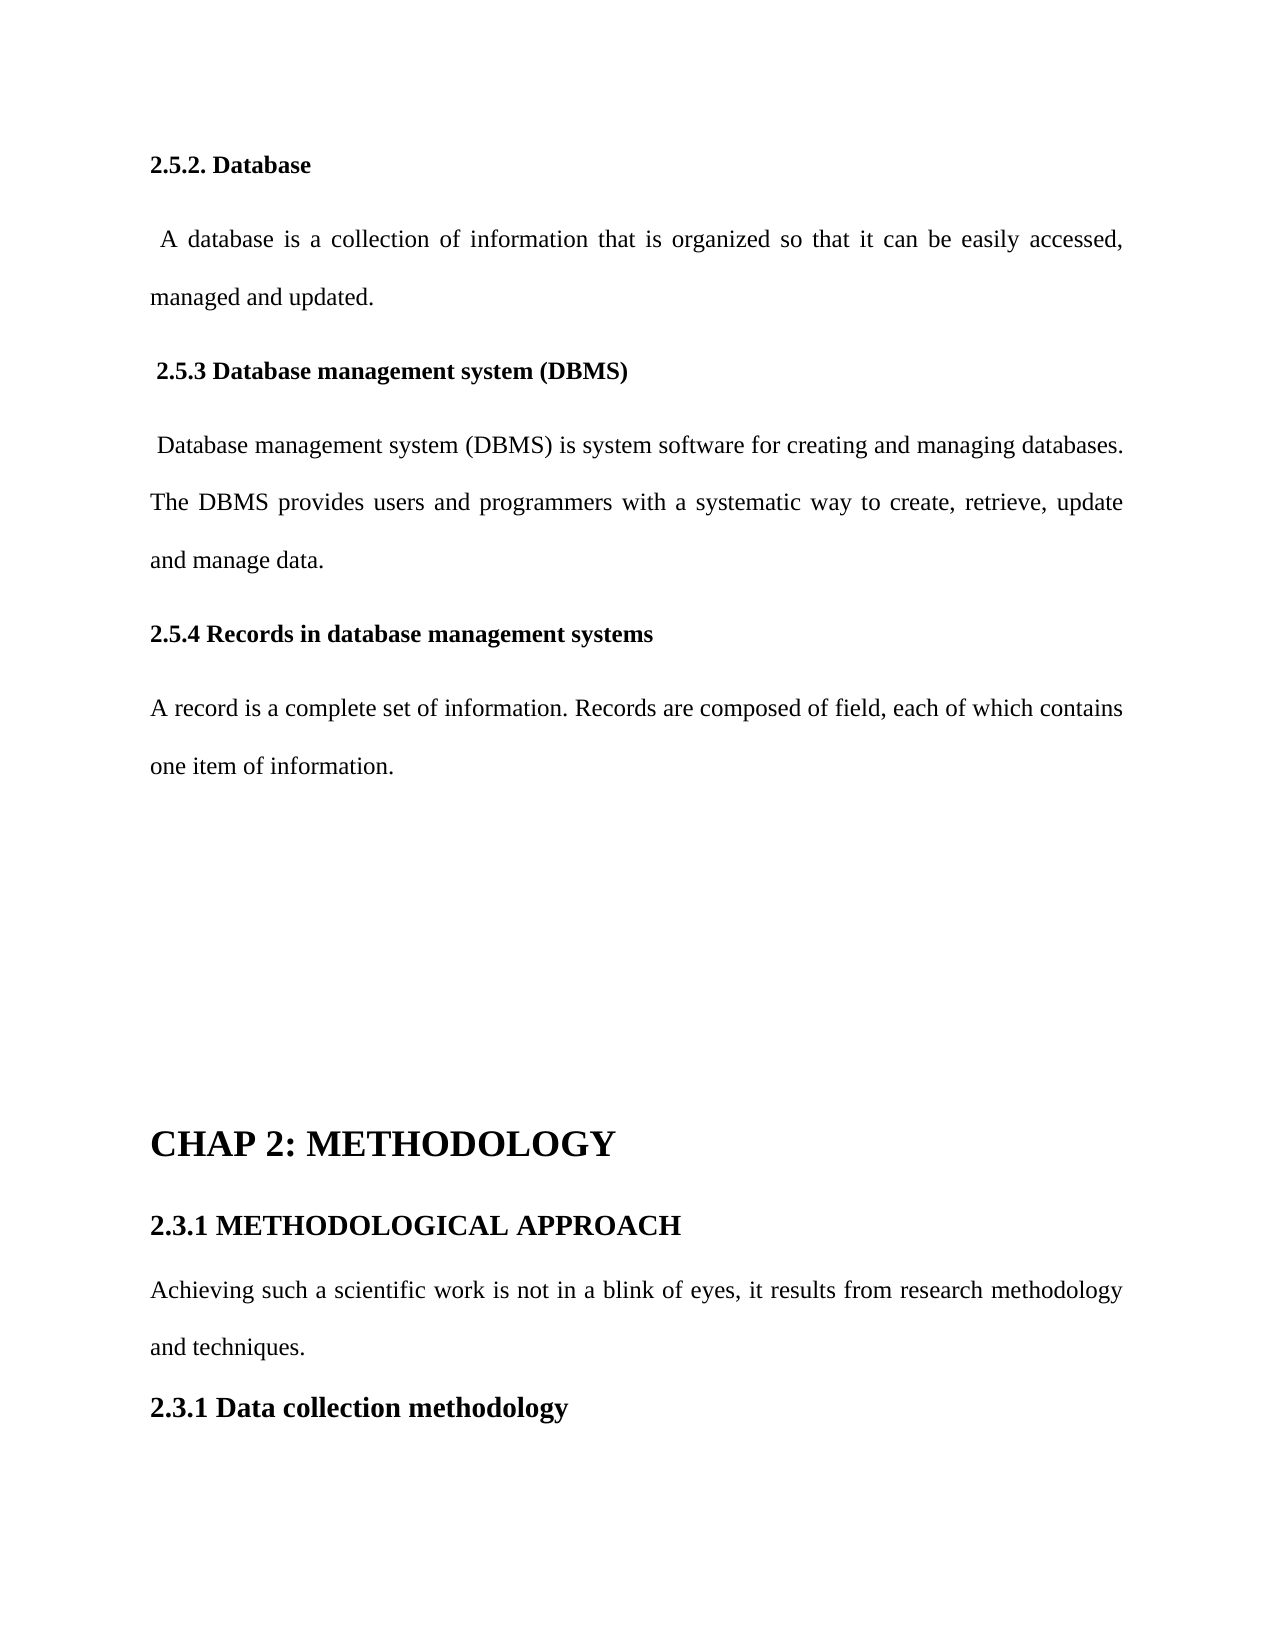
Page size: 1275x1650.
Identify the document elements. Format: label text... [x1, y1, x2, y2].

text Database management system (DBMS) is system software for creating and managing databases. The DBMS provides users and programmers with a systematic way to create, retrieve, update and manage data. [150, 430, 1125, 574]
text A record is a complete set of information. Records are composed of field, each of which contains one item of information. [150, 693, 1125, 779]
text 2.5.2. Database [150, 150, 1125, 179]
text 2.5.4 Records in database management systems [150, 619, 1125, 648]
text A database is a collection of information that is organized so that it can be easily accessed, managed and updated. [150, 224, 1125, 310]
text 2.3.1 Data collection methodology [150, 1390, 1125, 1423]
text 2.3.1 METHODOLOGICAL APPROACH [150, 1208, 1125, 1241]
text CHAP 2: METHODOLOGY [150, 1122, 1125, 1165]
text Achieving such a scientific work is not in a blink of eyes, it results from research methodology and techniques. [150, 1275, 1125, 1361]
text 2.5.3 Database management system (DBMS) [150, 356, 1125, 384]
